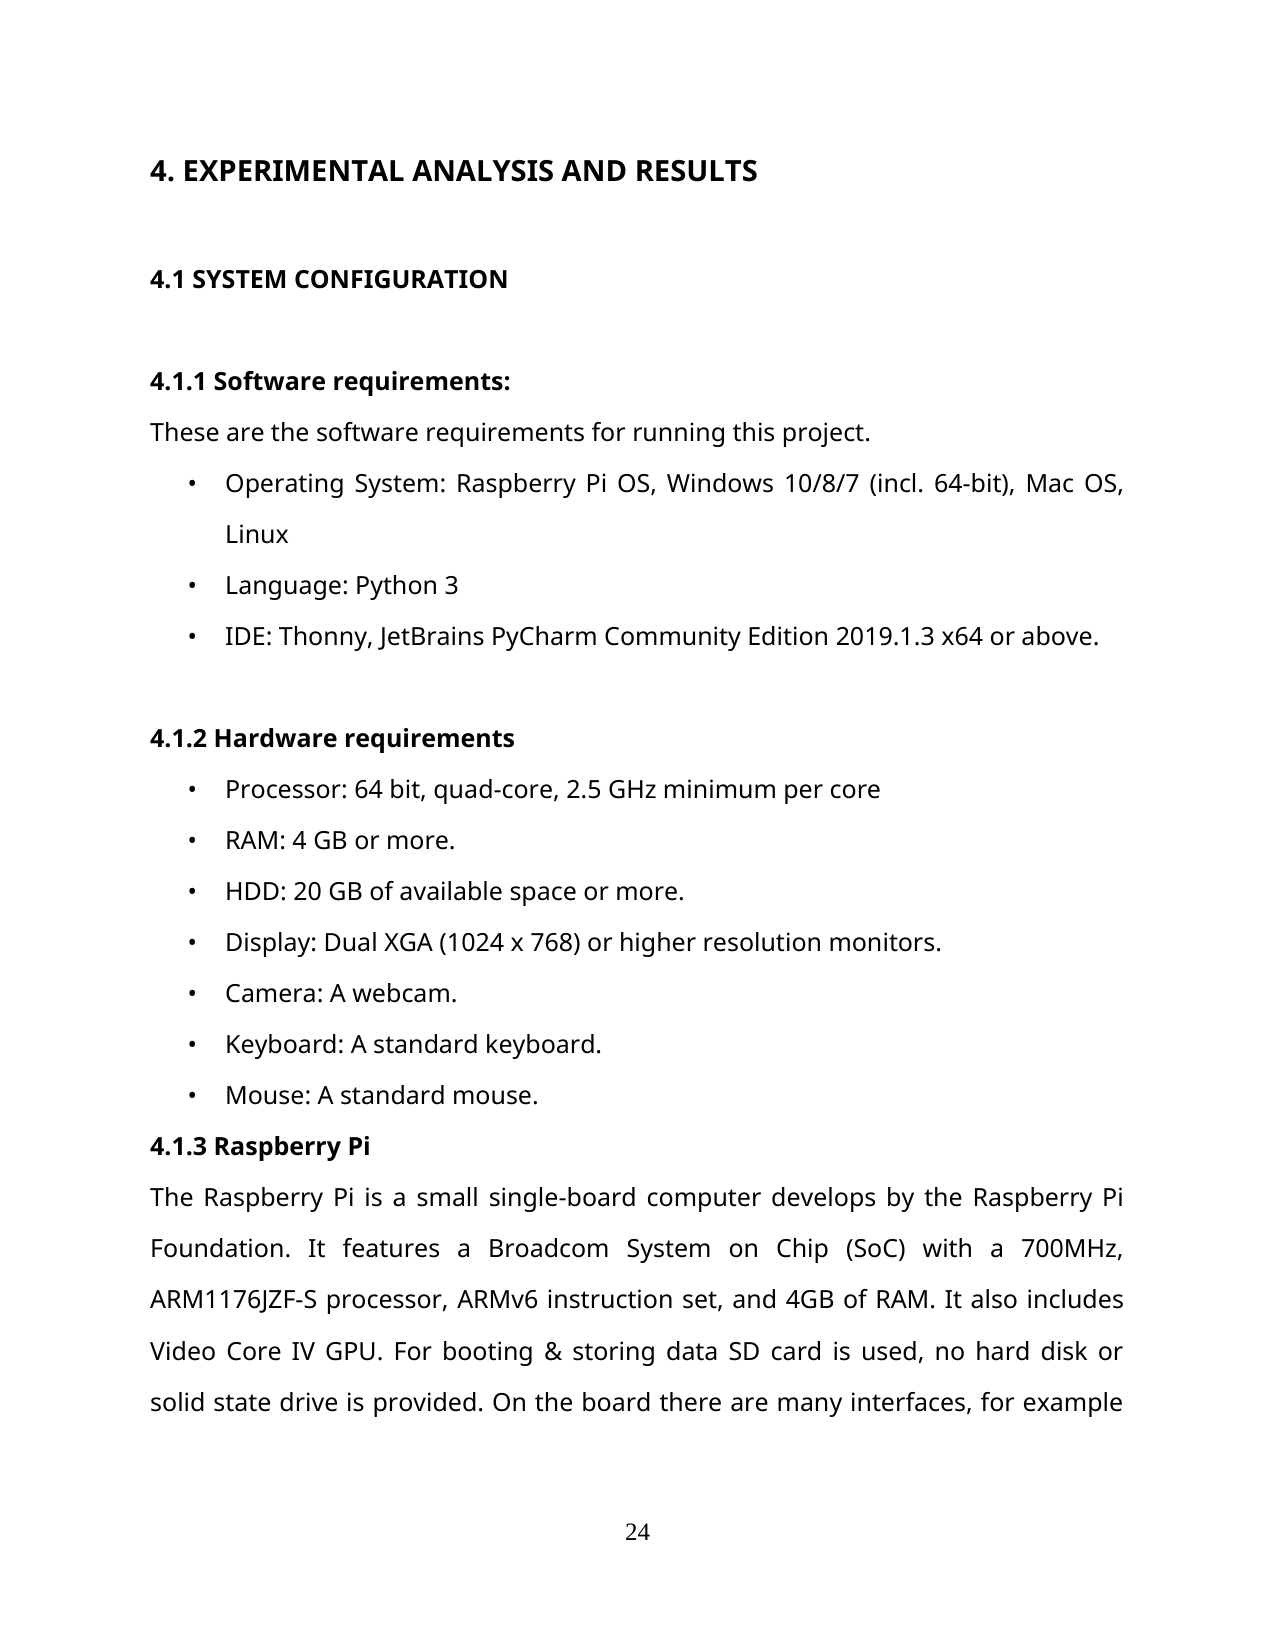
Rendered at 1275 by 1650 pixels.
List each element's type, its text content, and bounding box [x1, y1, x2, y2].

list Processor: 64 bit, quad-core, 2.5 GHz minimum per core [187, 772, 1125, 806]
text 4.1.1 Software requirements: [150, 363, 1125, 397]
list Operating System: Raspberry Pi OS, Windows 10/8/7 (incl. 64-bit), Mac OS, Linux [187, 466, 1125, 551]
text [150, 1180, 1125, 1418]
list Language: Python 3 [187, 568, 1125, 602]
list Keyboard: A standard keyboard. [187, 1027, 1125, 1061]
text 4.1 SYSTEM CONFIGURATION [150, 261, 1125, 295]
text 4.1.2 Hardware requirements [150, 721, 1125, 755]
list Mouse: A standard mouse. [187, 1078, 1125, 1112]
text 4. EXPERIMENTAL ANALYSIS AND RESULTS [150, 150, 1125, 190]
text These are the software requirements for running this project. [150, 414, 1125, 448]
list HDD: 20 GB of available space or more. [187, 874, 1125, 908]
list IDE: Thonny, JetBrains PyCharm Community Edition 2019.1.3 x64 or above. [187, 619, 1125, 653]
text 4.1.3 Raspberry Pi [150, 1129, 1125, 1163]
list Camera: A webcam. [187, 976, 1125, 1010]
list RAM: 4 GB or more. [187, 823, 1125, 857]
list Display: Dual XGA (1024 x 768) or higher resolution monitors. [187, 925, 1125, 959]
